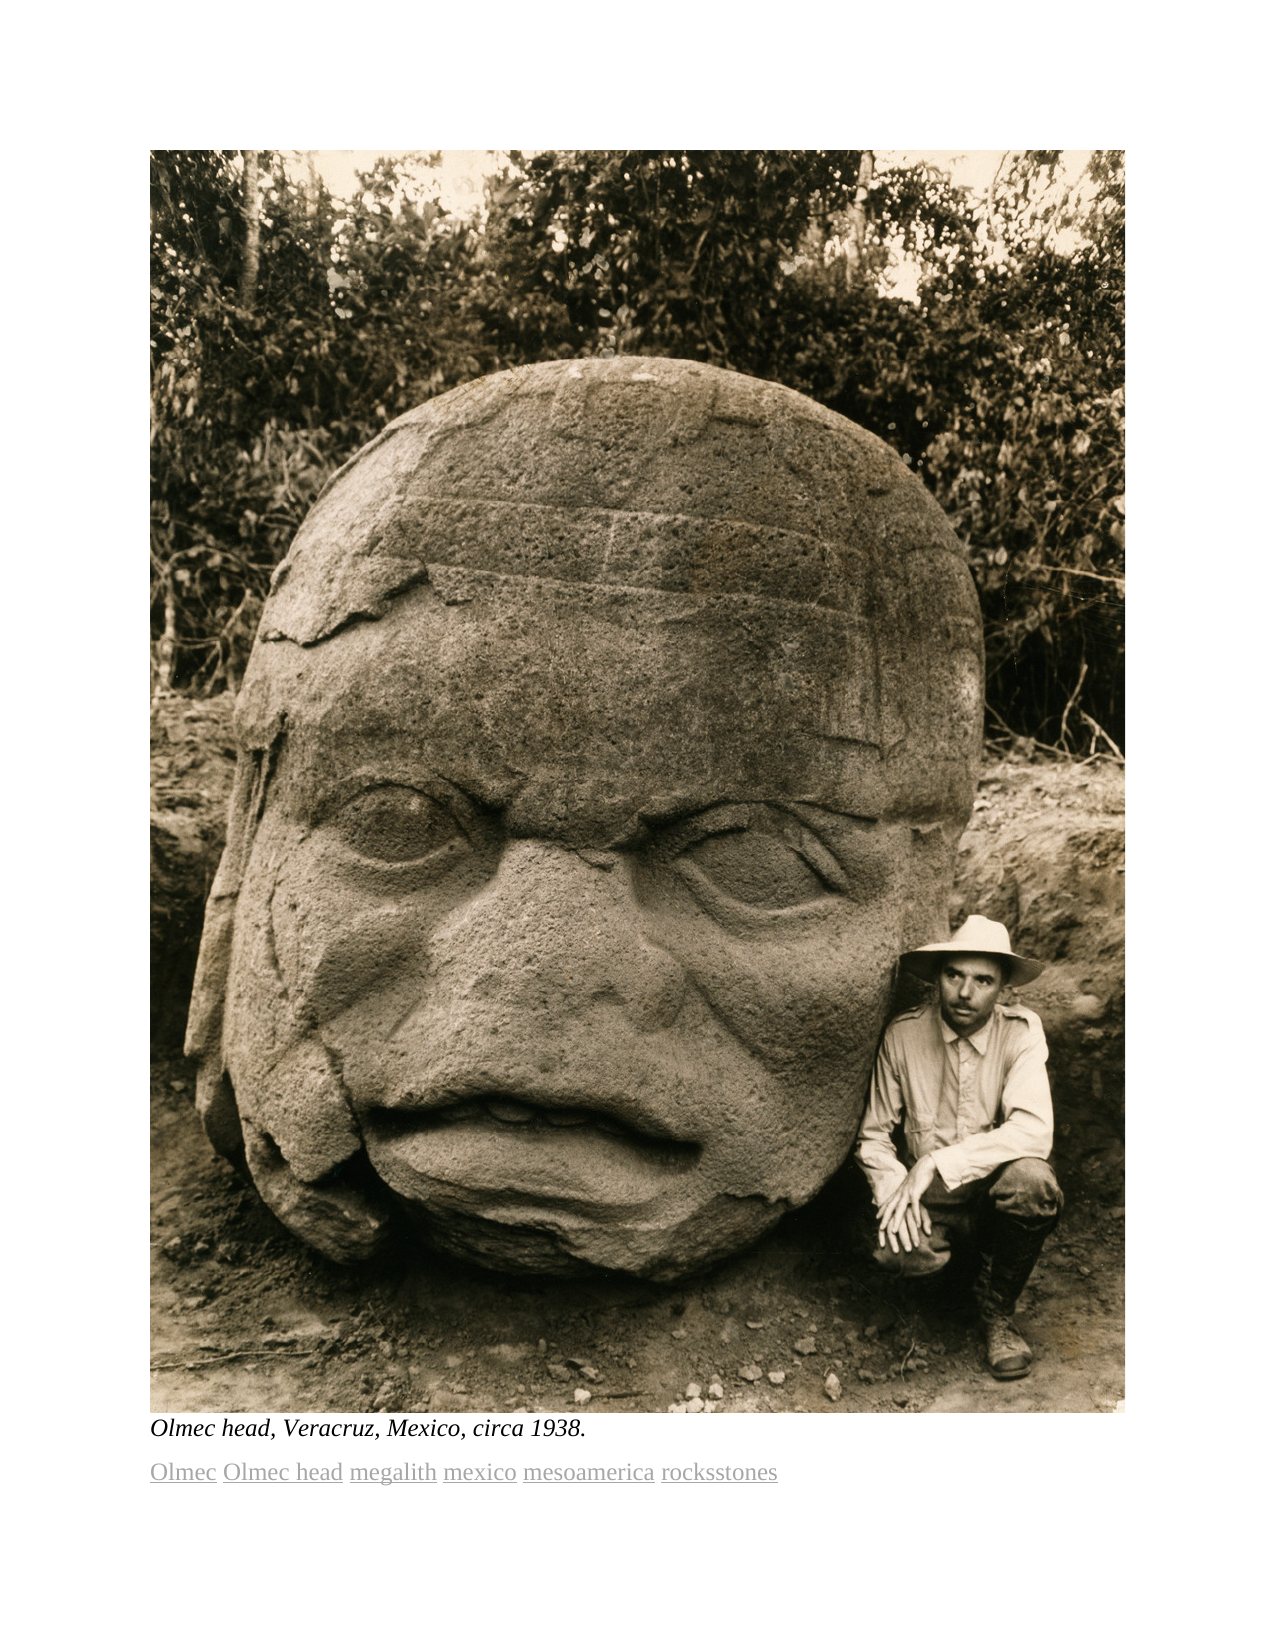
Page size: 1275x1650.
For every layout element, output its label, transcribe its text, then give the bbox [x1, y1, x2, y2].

picture [150, 150, 1125, 1413]
text Olmec Olmec head megalith mexico mesoamerica rocksstones [150, 1457, 1125, 1486]
text Olmec head, Veracruz, Mexico, circa 1938. [150, 1413, 1125, 1441]
